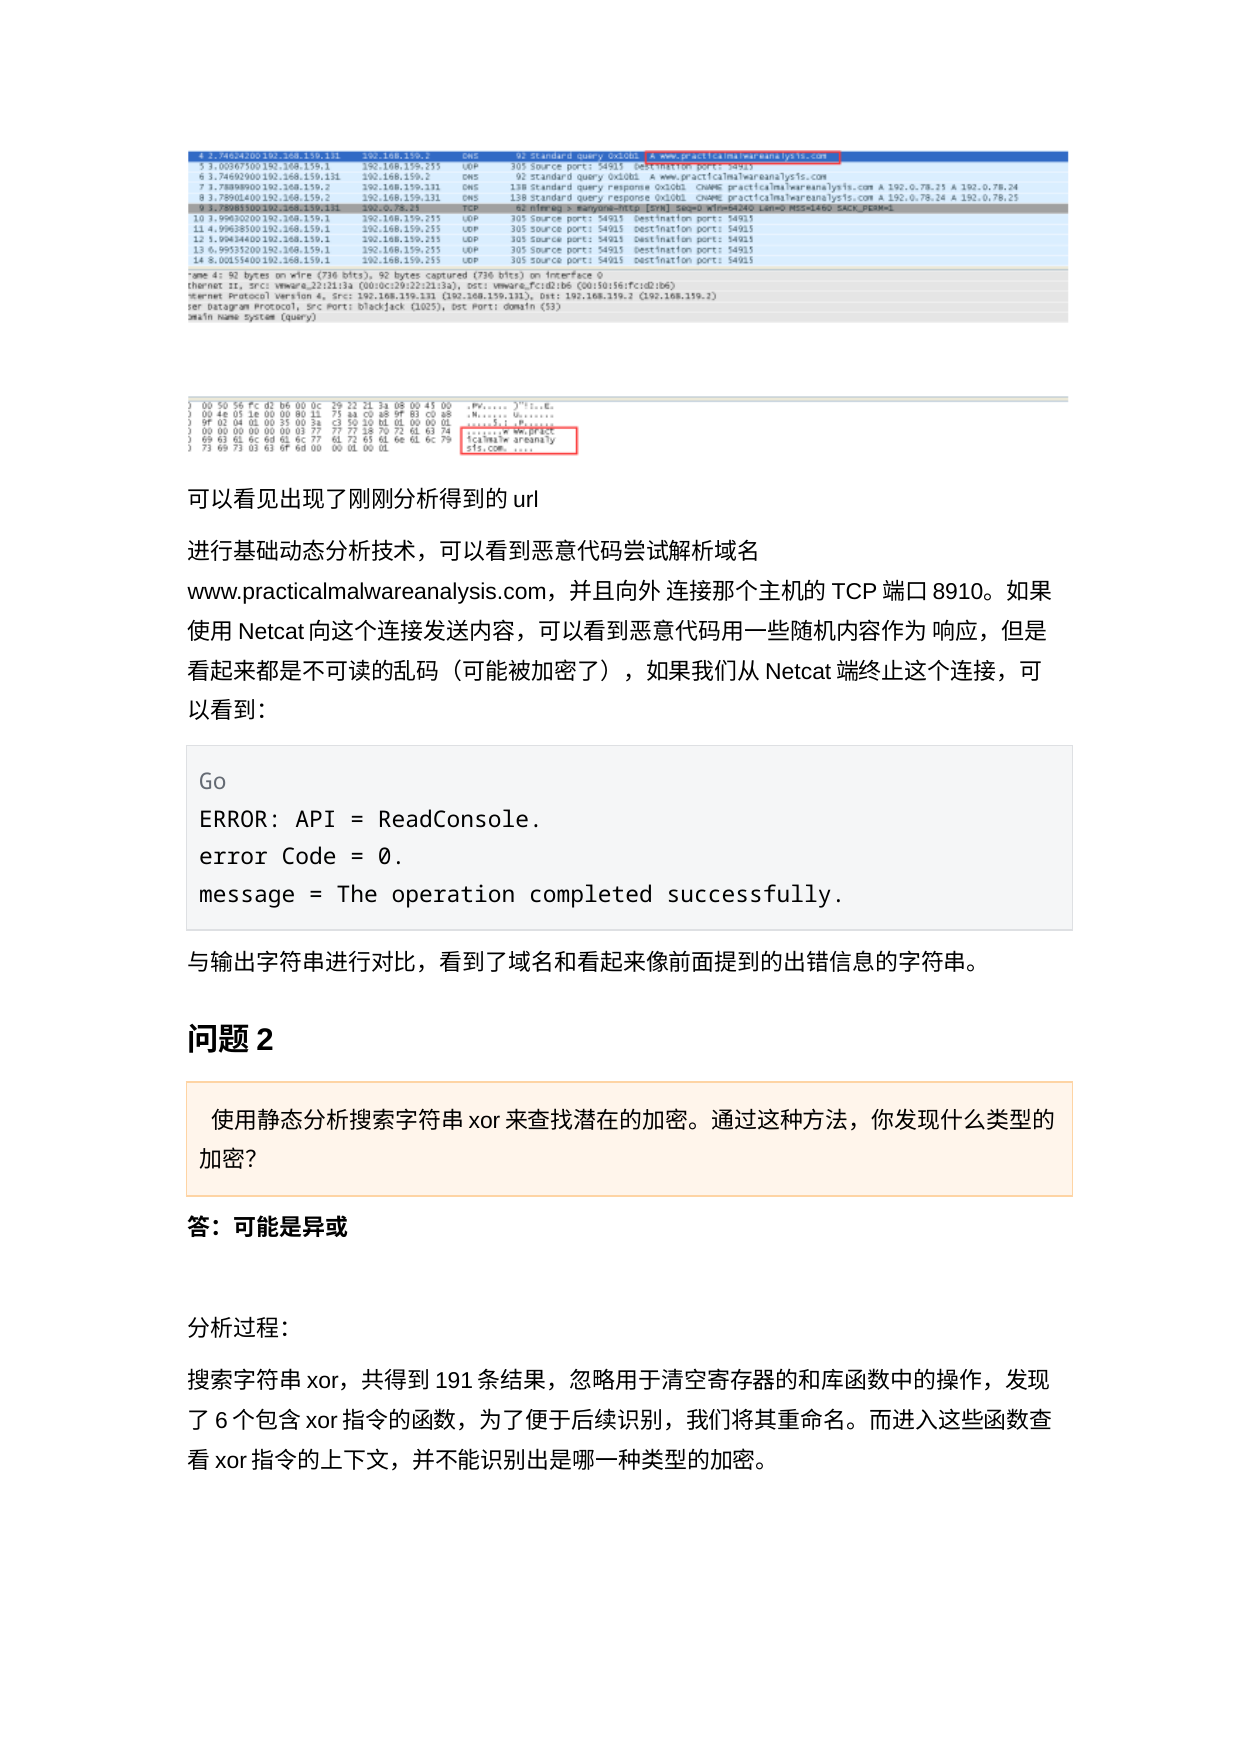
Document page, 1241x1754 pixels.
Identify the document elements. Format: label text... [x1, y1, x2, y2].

text 进行基础动态分析技术，可以看到恶意代码尝试解析域名www.practicalmalwareanalysis.com，并且向外 连接那个主机的TCP端口8910。如果使用Netcat向这个连接发送内容，可以看到恶意代码用一些随机内容作为 响应，但是看起来都是不可读的乱码（可能被加密了），如果我们从Netcat端终止这个连接，可以看到： [187, 533, 1053, 726]
text 可以看见出现了刚刚分析得到的url [187, 481, 1053, 514]
text 分析过程： [187, 1310, 1053, 1343]
text 与输出字符串进行对比，看到了域名和看起来像前面提到的出错信息的字符串。 [187, 943, 1053, 977]
table_header Go ERROR: API = ReadConsole. error Code = 0. message = The operation completed successfully. [187, 746, 1072, 929]
picture [187, 150, 1074, 463]
text 答：可能是异或 [187, 1209, 1053, 1242]
text 问题2 [187, 1014, 1053, 1060]
table_header 使用静态分析搜索字符串xor来查找潜在的加密。通过这种方法，你发现什么类型的加密？ [187, 1083, 1072, 1195]
text 搜索字符串xor，共得到191条结果，忽略用于清空寄存器的和库函数中的操作，发现了6个包含xor指令的函数，为了便于后续识别，我们将其重命名。而进入这些函数查看xor指令的上下文，并不能识别出是哪一种类型的加密。 [187, 1362, 1053, 1475]
